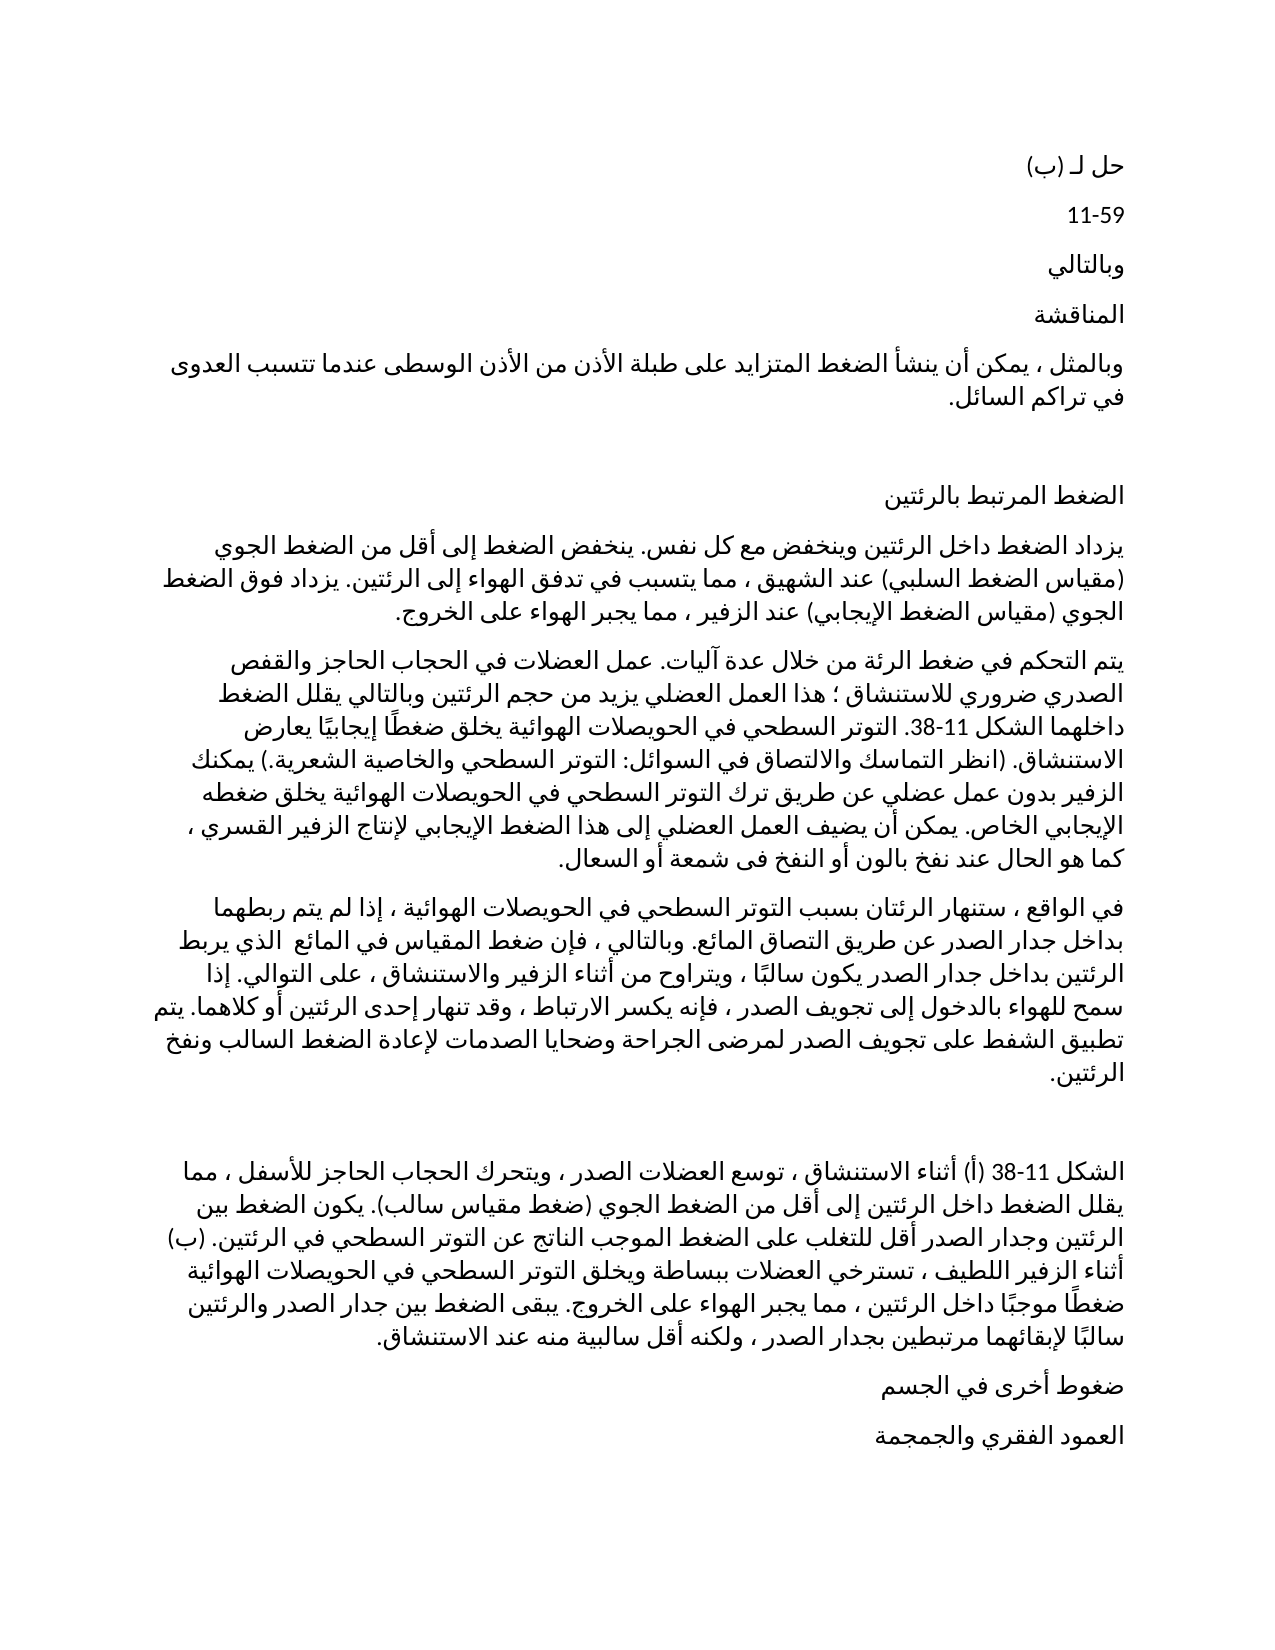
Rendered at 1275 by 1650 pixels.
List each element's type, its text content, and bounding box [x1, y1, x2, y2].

text يزداد الضغط داخل الرئتين وينخفض مع كل نفس. ينخفض الضغط إلى أقل من الضغط الجوي (مقياس الضغط السلبي) عند الشهيق ، مما يتسبب في تدفق الهواء إلى الرئتين. يزداد فوق الضغط الجوي (مقياس الضغط الإيجابي) عند الزفير ، مما يجبر الهواء على الخروج. [150, 530, 1125, 626]
text الشكل 11-38 (أ) أثناء الاستنشاق ، توسع العضلات الصدر ، ويتحرك الحجاب الحاجز للأسفل ، مما يقلل الضغط داخل الرئتين إلى أقل من الضغط الجوي (ضغط مقياس سالب). يكون الضغط بين الرئتين وجدار الصدر أقل للتغلب على الضغط الموجب الناتج عن التوتر السطحي في الرئتين. (ب) أثناء الزفير اللطيف ، تسترخي العضلات ببساطة ويخلق التوتر السطحي في الحويصلات الهوائية ضغطًا موجبًا داخل الرئتين ، مما يجبر الهواء على الخروج. يبقى الضغط بين جدار الصدر والرئتين سالبًا لإبقائهما مرتبطين بجدار الصدر ، ولكنه أقل سالبية منه عند الاستنشاق. [150, 1156, 1125, 1351]
text الضغط المرتبط بالرئتين [150, 480, 1125, 511]
text وبالتالي [150, 249, 1125, 280]
text 11-59 [150, 199, 1125, 230]
text وبالمثل ، يمكن أن ينشأ الضغط المتزايد على طبلة الأذن من الأذن الوسطى عندما تتسبب العدوى في تراكم السائل. [150, 348, 1125, 412]
text حل لـ (ب) [150, 150, 1125, 181]
text يتم التحكم في ضغط الرئة من خلال عدة آليات. عمل العضلات في الحجاب الحاجز والقفص الصدري ضروري للاستنشاق ؛ هذا العمل العضلي يزيد من حجم الرئتين وبالتالي يقلل الضغط داخلهما الشكل 11-38. التوتر السطحي في الحويصلات الهوائية يخلق ضغطًا إيجابيًا يعارض الاستنشاق. (انظر التماسك والالتصاق في السوائل: التوتر السطحي والخاصية الشعرية.) يمكنك الزفير بدون عمل عضلي عن طريق ترك التوتر السطحي في الحويصلات الهوائية يخلق ضغطه الإيجابي الخاص. يمكن أن يضيف العمل العضلي إلى هذا الضغط الإيجابي لإنتاج الزفير القسري ، كما هو الحال عند نفخ بالون أو النفخ فى شمعة أو السعال. [150, 645, 1125, 873]
text في الواقع ، ستنهار الرئتان بسبب التوتر السطحي في الحويصلات الهوائية ، إذا لم يتم ربطهما بداخل جدار الصدر عن طريق التصاق المائع. وبالتالي ، فإن ضغط المقياس في المائع الذي يربط الرئتين بداخل جدار الصدر يكون سالبًا ، ويتراوح من أثناء الزفير والاستنشاق ، على التوالي. إذا سمح للهواء بالدخول إلى تجويف الصدر ، فإنه يكسر الارتباط ، وقد تنهار إحدى الرئتين أو كلاهما. يتم تطبيق الشفط على تجويف الصدر لمرضى الجراحة وضحايا الصدمات لإعادة الضغط السالب ونفخ الرئتين. [150, 892, 1125, 1088]
text العمود الفقري والجمجمة [150, 1420, 1125, 1451]
text ضغوط أخرى في الجسم [150, 1370, 1125, 1401]
text المناقشة [150, 299, 1125, 329]
